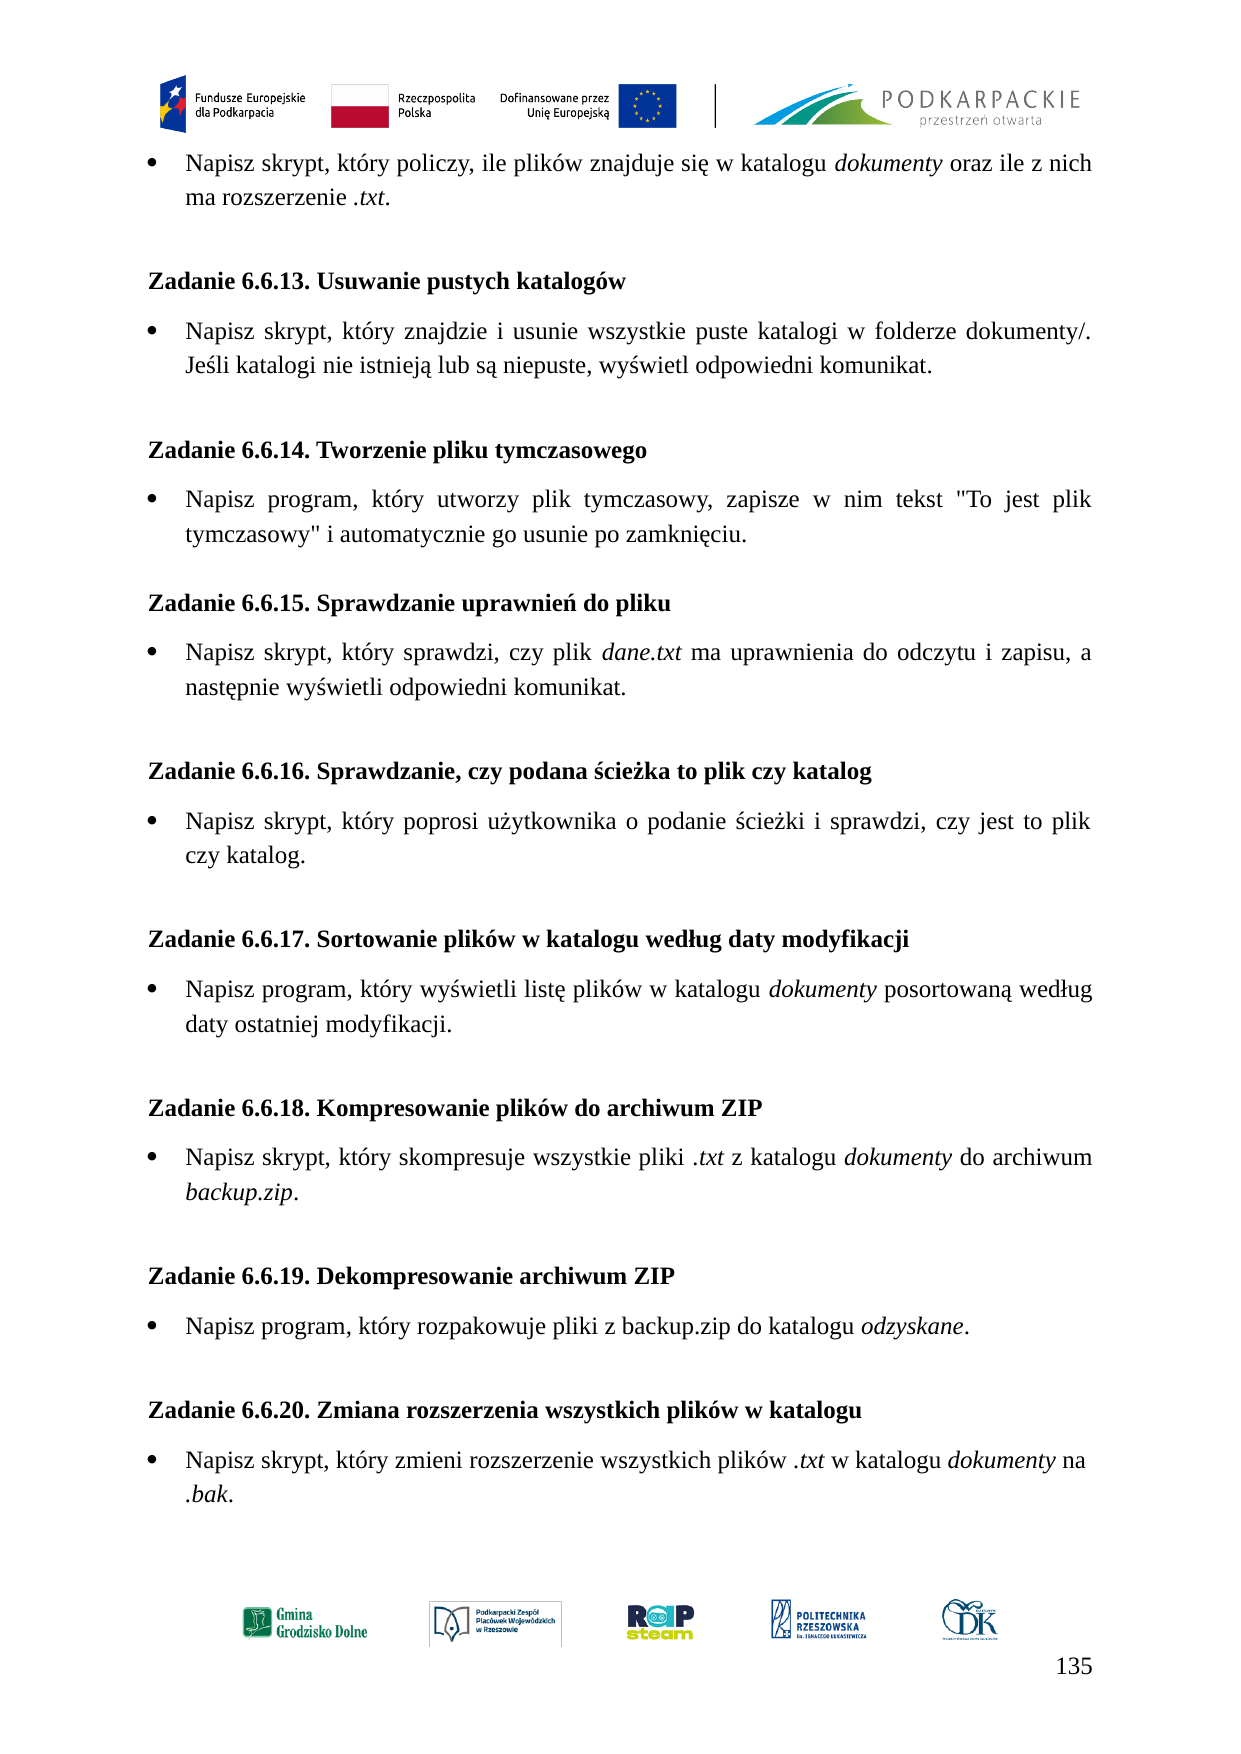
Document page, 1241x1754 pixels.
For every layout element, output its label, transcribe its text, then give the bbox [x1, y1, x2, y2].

text Zadanie 6.6.18. Kompresowanie plików do archiwum ZIP [148, 1093, 1092, 1122]
text Zadanie 6.6.20. Zmiana rozszerzenia wszystkich plików w katalogu [148, 1395, 1092, 1424]
list Napisz skrypt, który poprosi użytkownika o podanie ścieżki i sprawdzi, czy jest to plik czy katalog. [148, 806, 1092, 869]
picture [147, 60, 1093, 148]
list Napisz skrypt, który policzy, ile plików znajduje się w katalogu dokumenty oraz ile z nich ma rozszerzenie .txt. [148, 148, 1092, 211]
picture [242, 1585, 998, 1652]
list Napisz skrypt, który znajdzie i usunie wszystkie puste katalogi w folderze dokumenty/. Jeśli katalogi nie istnieją lub są niepuste, wyświetl odpowiedni komunikat. [148, 316, 1092, 379]
text Zadanie 6.6.16. Sprawdzanie, czy podana ścieżka to plik czy katalog [148, 756, 1092, 785]
list Napisz skrypt, który sprawdzi, czy plik dane.txt ma uprawnienia do odczytu i zapisu, a następnie wyświetli odpowiedni komunikat. [148, 637, 1092, 701]
list Napisz skrypt, który zmieni rozszerzenie wszystkich plików .txt w katalogu dokumenty na .bak. [148, 1445, 1092, 1508]
text Zadanie 6.6.15. Sprawdzanie uprawnień do pliku [148, 588, 1092, 617]
text Zadanie 6.6.17. Sortowanie plików w katalogu według daty modyfikacji [148, 924, 1092, 953]
list Napisz skrypt, który skompresuje wszystkie pliki .txt z katalogu dokumenty do archiwum backup.zip. [148, 1142, 1092, 1206]
list Napisz program, który rozpakowuje pliki z backup.zip do katalogu odzyskane. [148, 1311, 1092, 1339]
text Zadanie 6.6.19. Dekompresowanie archiwum ZIP [148, 1261, 1092, 1290]
list Napisz program, który utworzy plik tymczasowy, zapisze w nim tekst "To jest plik tymczasowy" i automatycznie go usunie po zamknięciu. [148, 484, 1092, 548]
list Napisz program, który wyświetli listę plików w katalogu dokumenty posortowaną według daty ostatniej modyfikacji. [148, 974, 1092, 1037]
text Zadanie 6.6.14. Tworzenie pliku tymczasowego [148, 435, 1092, 463]
text Zadanie 6.6.13. Usuwanie pustych katalogów [148, 266, 1092, 295]
